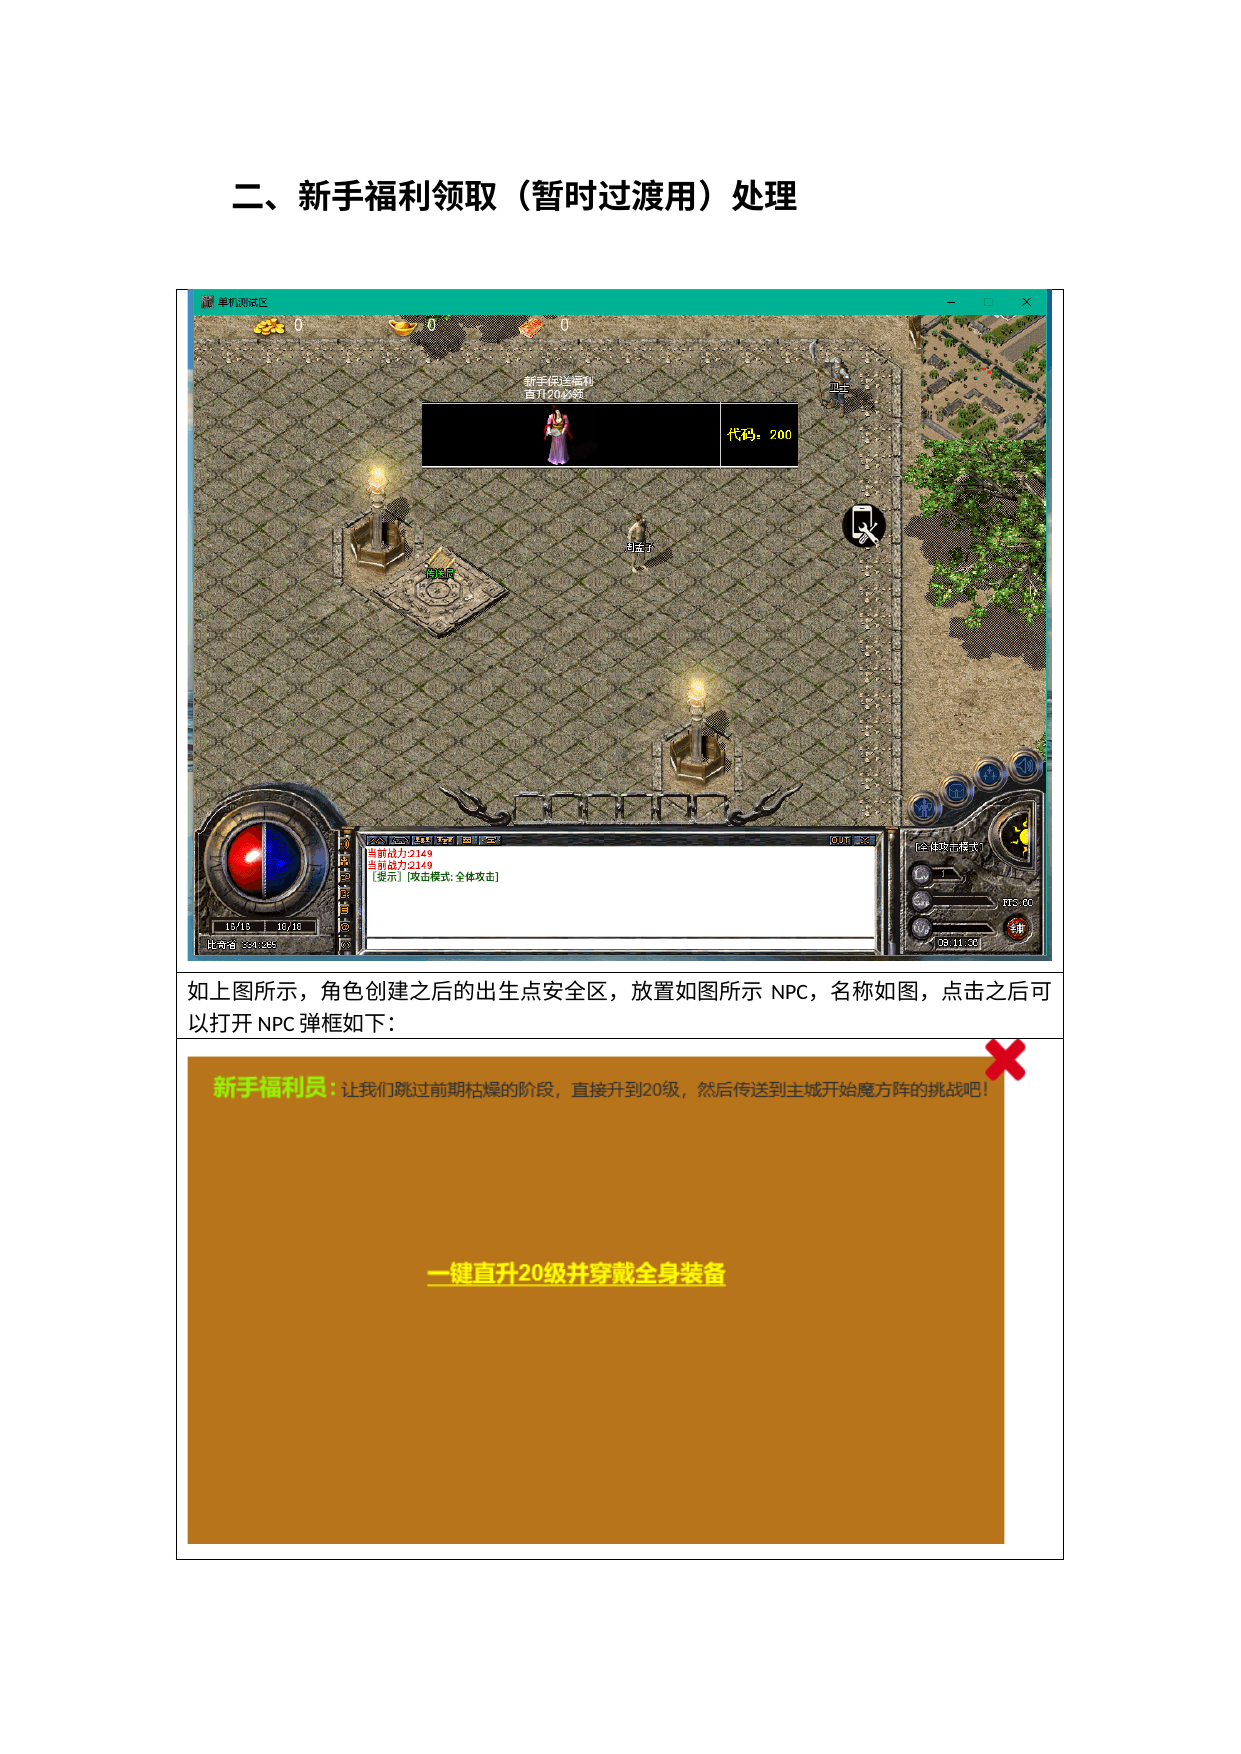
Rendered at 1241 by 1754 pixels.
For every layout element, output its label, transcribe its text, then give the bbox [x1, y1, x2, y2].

subtitle 新手福利领取（暂时过渡用）处理 [187, 162, 1053, 227]
table_cell 如上图所示，角色创建之后的出生点安全区，放置如图所示NPC，名称如图，点击之后可以打开NPC弹框如下： [177, 973, 1063, 1038]
picture [187, 1039, 1026, 1544]
picture [187, 289, 1052, 961]
table_cell [177, 1039, 1063, 1559]
table_header [177, 290, 1063, 972]
